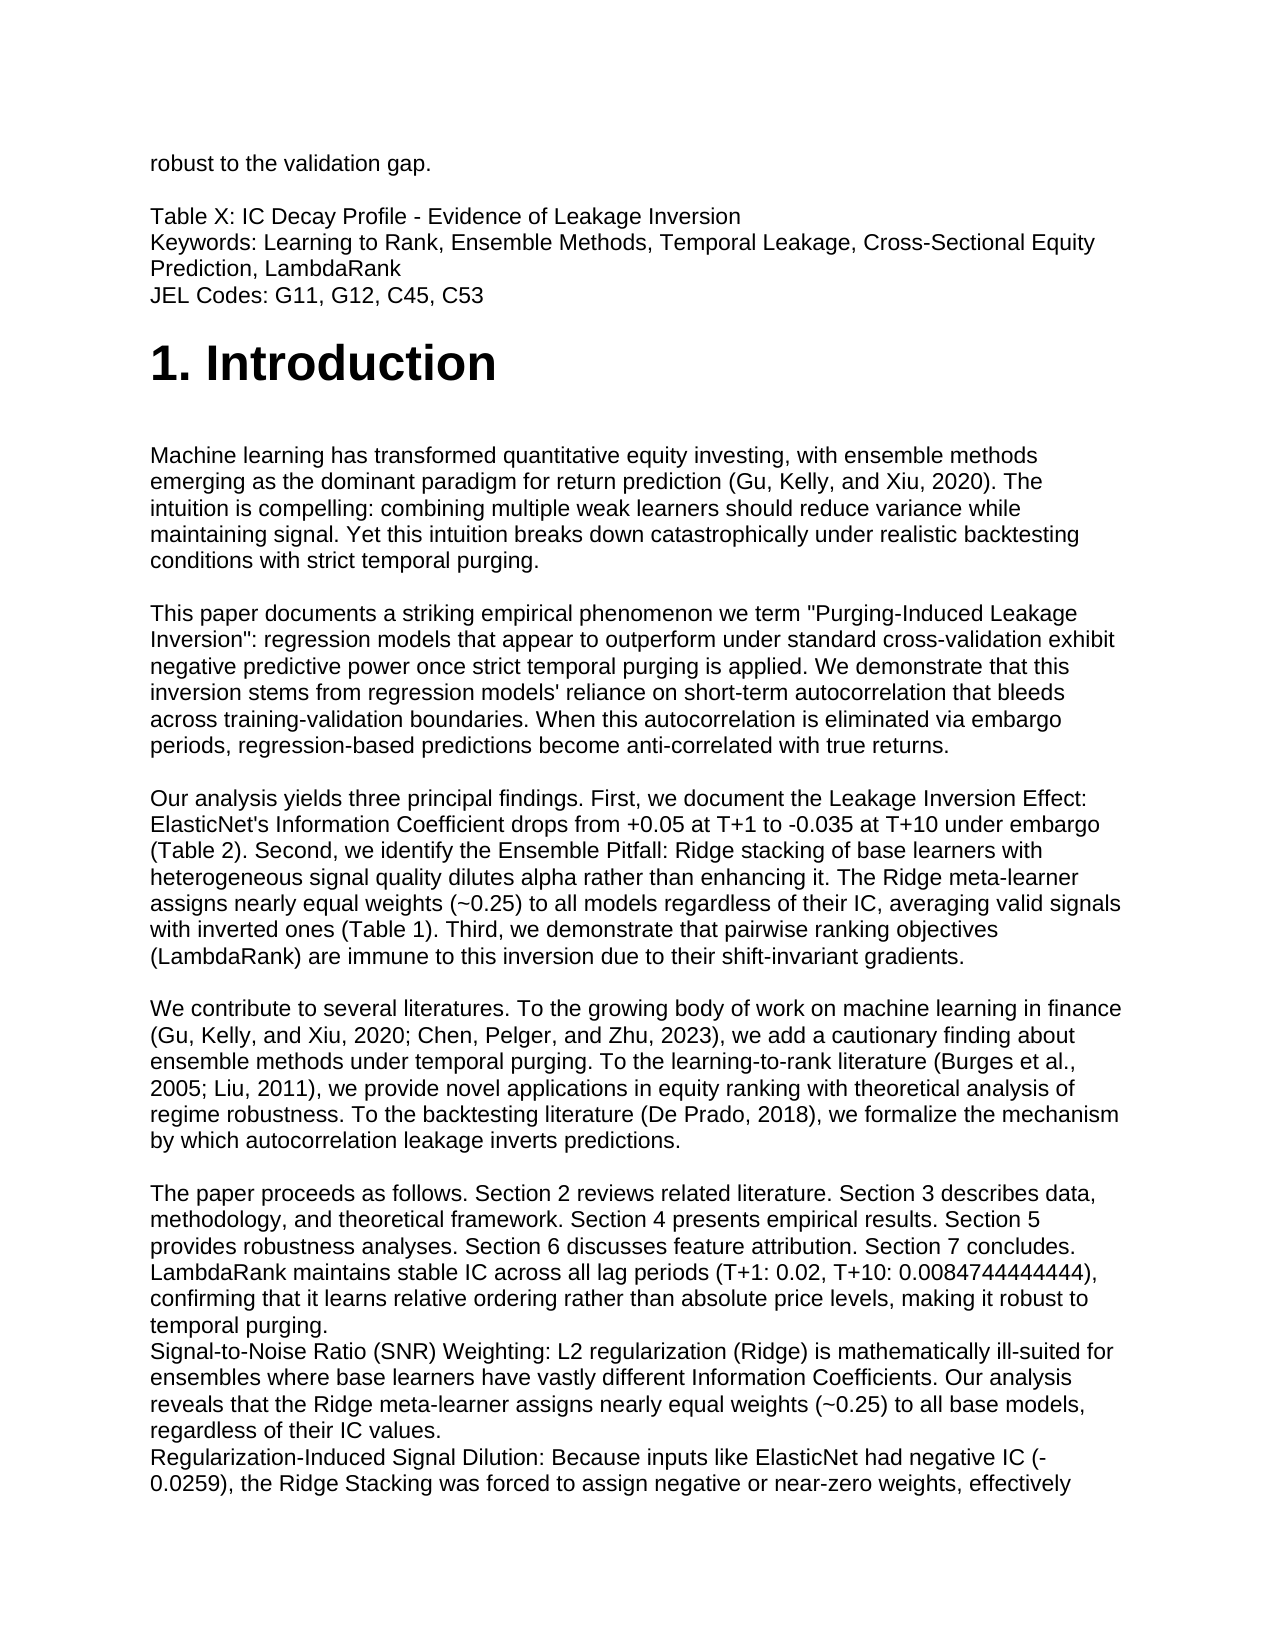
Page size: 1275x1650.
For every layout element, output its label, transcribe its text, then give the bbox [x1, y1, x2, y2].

text Our analysis yields three principal findings. First, we document the Leakage Inversion Effect: ElasticNet's Information Coefficient drops from +0.05 at T+1 to -0.035 at T+10 under embargo (Table 2). Second, we identify the Ensemble Pitfall: Ridge stacking of base learners with heterogeneous signal quality dilutes alpha rather than enhancing it. The Ridge meta-learner assigns nearly equal weights (~0.25) to all models regardless of their IC, averaging valid signals with inverted ones (Table 1). Third, we demonstrate that pairwise ranking objectives (LambdaRank) are immune to this inversion due to their shift-invariant gradients. [150, 784, 1125, 969]
text This paper documents a striking empirical phenomenon we term "Purging-Induced Leakage Inversion": regression models that appear to outperform under standard cross-validation exhibit negative predictive power once strict temporal purging is applied. We demonstrate that this inversion stems from regression models' reliance on short-term autocorrelation that bleeds across training-validation boundaries. When this autocorrelation is eliminated via embargo periods, regression-based predictions become anti-correlated with true returns. [150, 600, 1125, 758]
text LambdaRank maintains stable IC across all lag periods (T+1: 0.02, T+10: 0.0084744444444), confirming that it learns relative ordering rather than absolute price levels, making it robust to temporal purging. [150, 1259, 1125, 1338]
text We contribute to several literatures. To the growing body of work on machine learning in finance (Gu, Kelly, and Xiu, 2020; Chen, Pelger, and Zhu, 2023), we add a cautionary finding about ensemble methods under temporal purging. To the learning-to-rank literature (Burges et al., 2005; Liu, 2011), we provide novel applications in equity ranking with theoretical analysis of regime robustness. To the backtesting literature (De Prado, 2018), we formalize the mechanism by which autocorrelation leakage inverts predictions. [150, 995, 1125, 1153]
text JEL Codes: G11, G12, C45, C53 [150, 282, 1125, 308]
text Table X: IC Decay Profile - Evidence of Leakage Inversion [150, 203, 1125, 229]
text The paper proceeds as follows. Section 2 reviews related literature. Section 3 describes data, methodology, and theoretical framework. Section 4 presents empirical results. Section 5 provides robustness analyses. Section 6 discusses feature attribution. Section 7 concludes. [150, 1180, 1125, 1259]
subtitle 1. Introduction [150, 333, 1125, 391]
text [150, 150, 1125, 176]
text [150, 1443, 1125, 1496]
text Machine learning has transformed quantitative equity investing, with ensemble methods emerging as the dominant paradigm for return prediction (Gu, Kelly, and Xiu, 2020). The intuition is compelling: combining multiple weak learners should reduce variance while maintaining signal. Yet this intuition breaks down catastrophically under realistic backtesting conditions with strict temporal purging. [150, 442, 1125, 574]
text Keywords: Learning to Rank, Ensemble Methods, Temporal Leakage, Cross-Sectional Equity Prediction, LambdaRank [150, 229, 1125, 282]
text Signal-to-Noise Ratio (SNR) Weighting: L2 regularization (Ridge) is mathematically ill-suited for ensembles where base learners have vastly different Information Coefficients. Our analysis reveals that the Ridge meta-learner assigns nearly equal weights (~0.25) to all base models, regardless of their IC values. [150, 1338, 1125, 1443]
